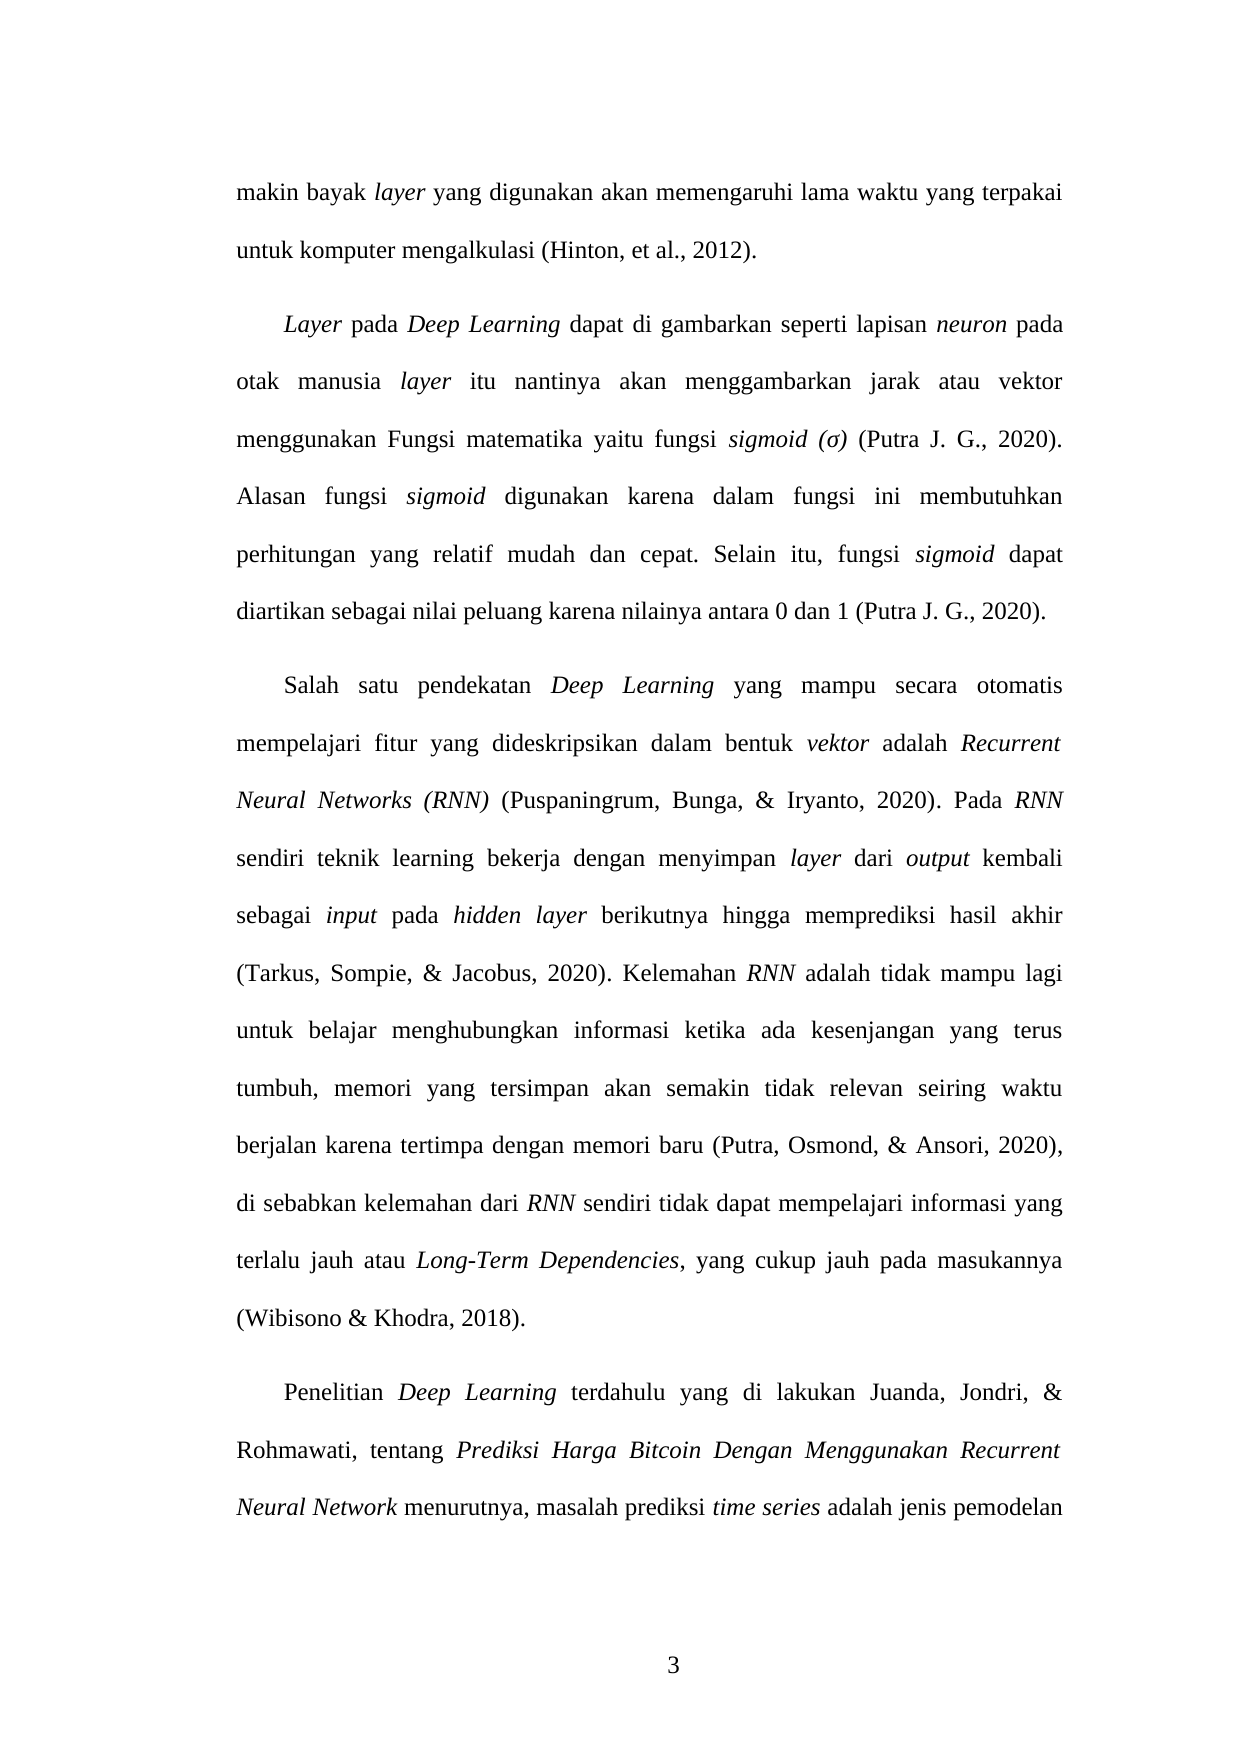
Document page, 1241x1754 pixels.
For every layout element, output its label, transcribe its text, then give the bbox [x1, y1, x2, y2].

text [236, 177, 1063, 263]
text Layer pada Deep Learning dapat di gambarkan seperti lapisan neuron pada otak manusia layer itu nantinya akan menggambarkan jarak atau vektor menggunakan Fungsi matematika yaitu fungsi sigmoid (σ). Alasan fungsi sigmoid digunakan karena dalam fungsi ini membutuhkan perhitungan yang relatif mudah dan cepat. Selain itu, fungsi sigmoid dapat diartikan sebagai nilai peluang karena nilainya antara 0 dan 1 . [236, 309, 1063, 625]
text Salah satu pendekatan Deep Learning yang mampu secara otomatis mempelajari fitur yang dideskripsikan dalam bentuk vektor adalah Recurrent Neural Networks (RNN). Pada RNN sendiri teknik learning bekerja dengan menyimpan layer dari output kembali sebagai input pada hidden layer berikutnya hingga memprediksi hasil akhir. Kelemahan RNN adalah tidak mampu lagi untuk belajar menghubungkan informasi ketika ada kesenjangan yang terus tumbuh, memori yang tersimpan akan semakin tidak relevan seiring waktu berjalan karena tertimpa dengan memori baru, di sebabkan kelemahan dari RNN sendiri tidak dapat mempelajari informasi yang terlalu jauh atau Long-Term Dependencies, yang cukup jauh pada masukannya. [236, 671, 1063, 1332]
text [236, 1377, 1063, 1521]
